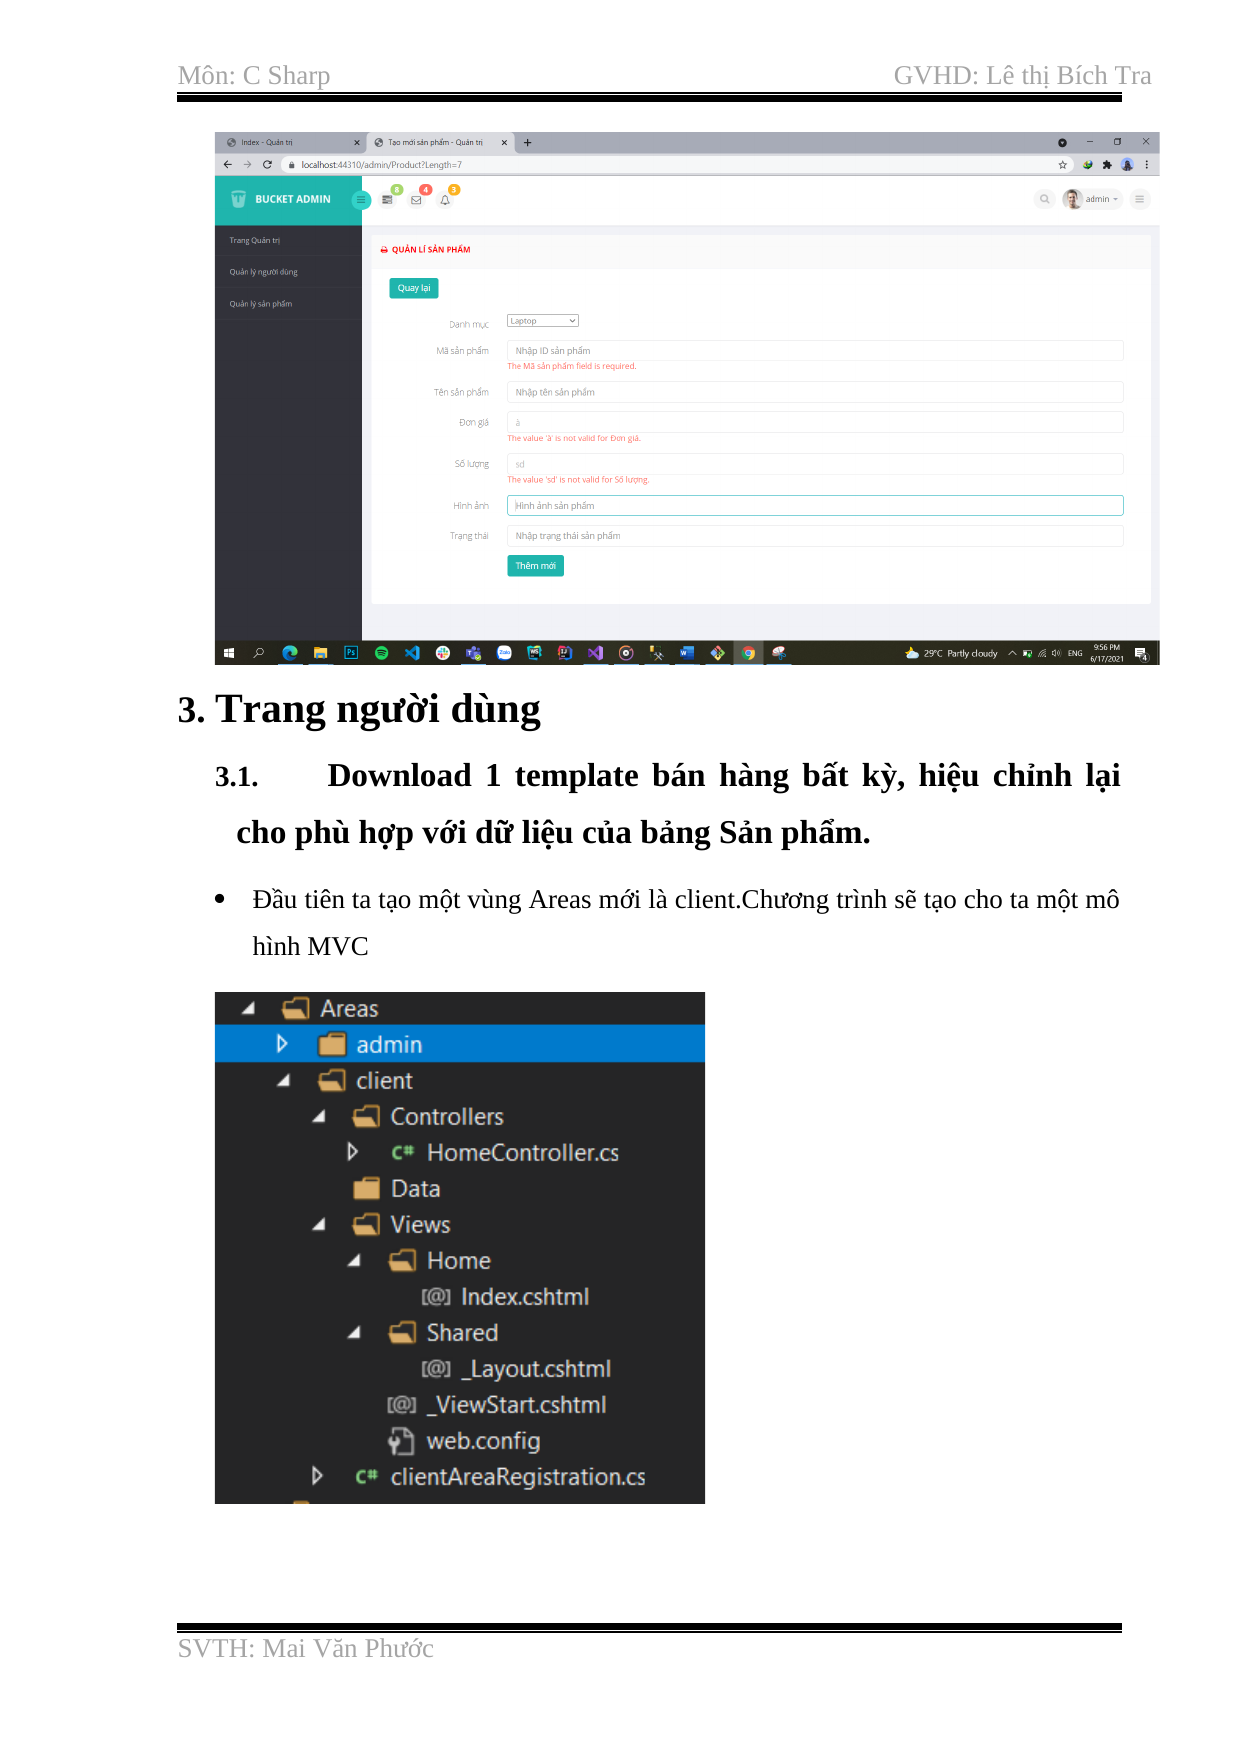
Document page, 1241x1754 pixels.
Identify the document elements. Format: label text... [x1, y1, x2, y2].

list Đầu tiên ta tạo một vùng Areas mới là client.Chương trình sẽ tạo cho ta một mô hình MVC [215, 883, 1122, 961]
subtitle Trang người dùng [177, 683, 1122, 731]
picture [214, 992, 706, 1504]
picture [214, 132, 1160, 665]
subtitle Download 1 template bán hàng bất kỳ, hiệu chỉnh lại cho phù hợp với dữ liệu của bảng Sản phẩm. [215, 755, 1122, 851]
